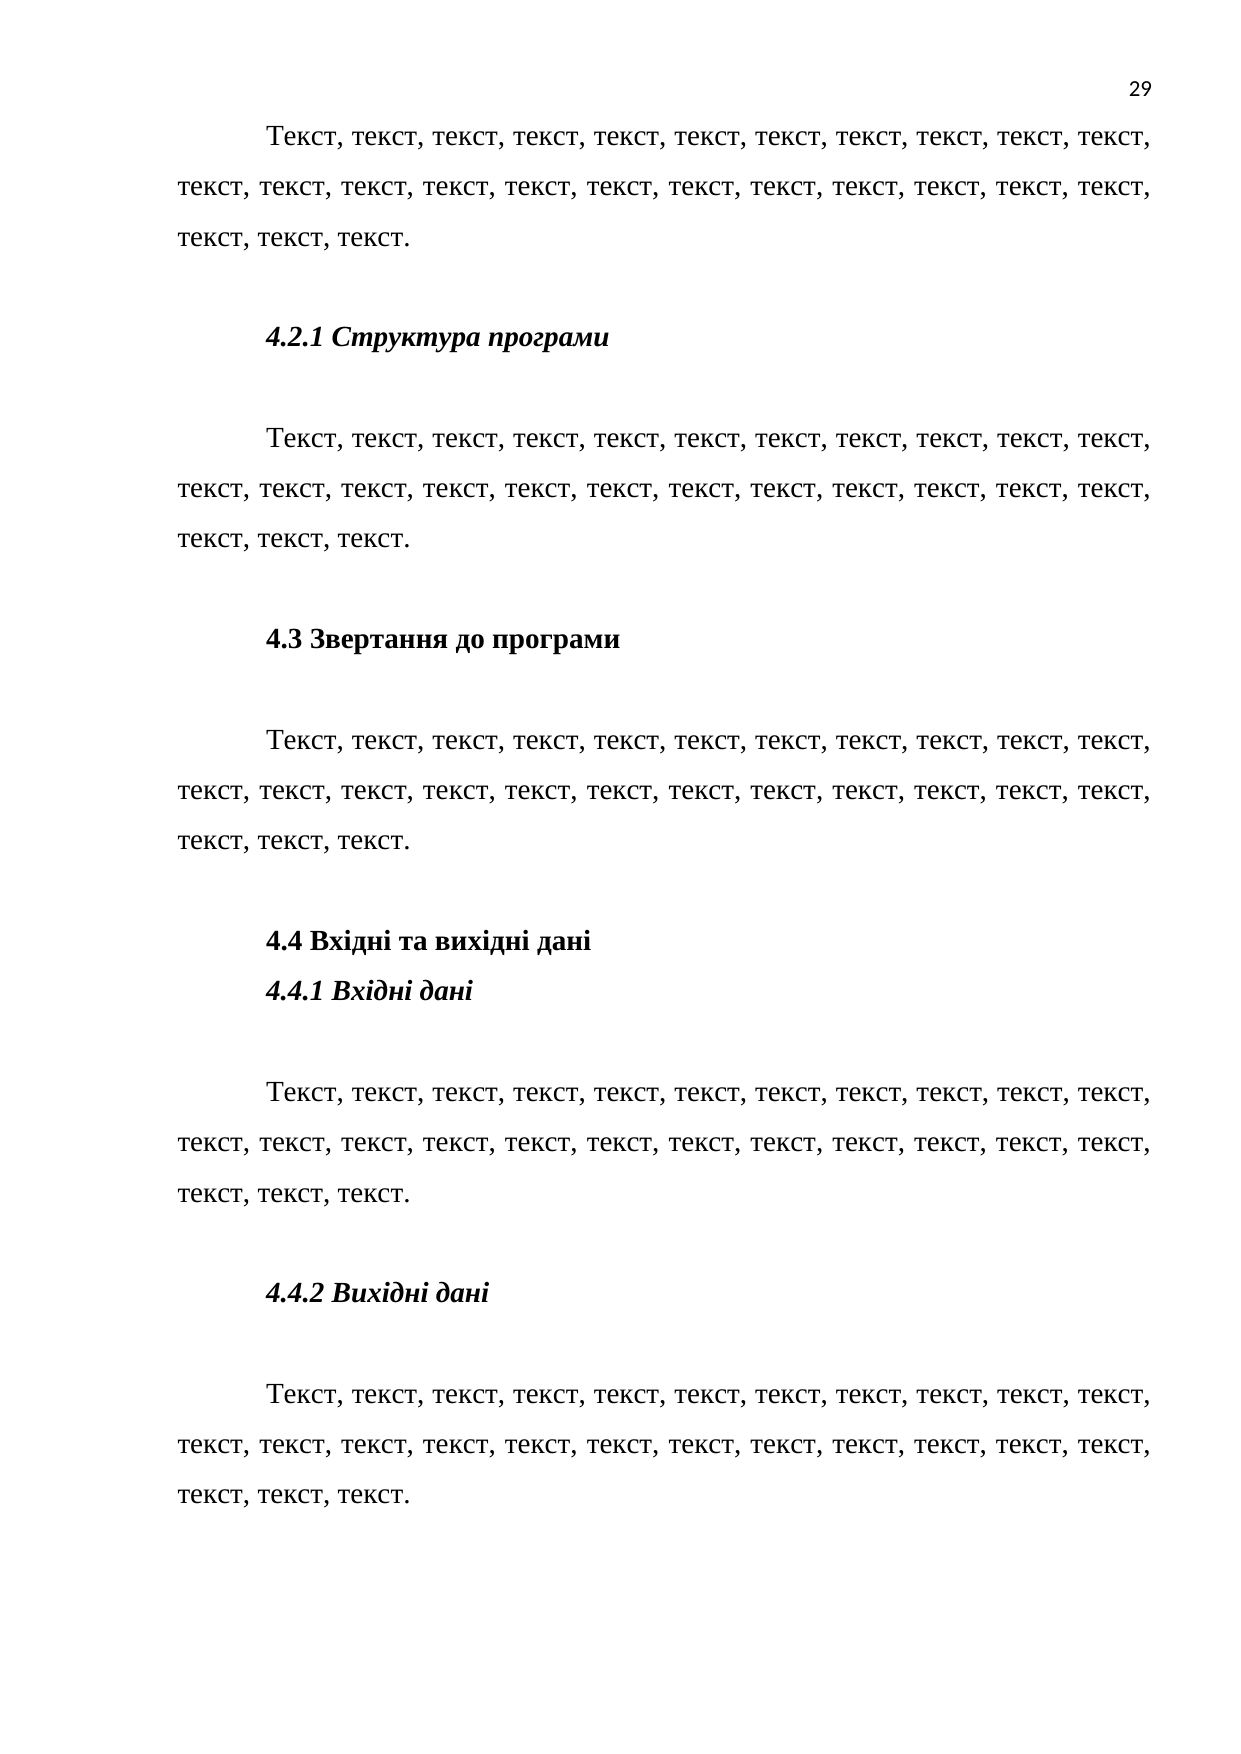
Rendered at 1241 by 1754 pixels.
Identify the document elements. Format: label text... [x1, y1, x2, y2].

title 4.2.1 Структура програми [177, 319, 1152, 353]
title 4.4.1 Вхідні дані [177, 973, 1152, 1007]
title 4.4.2 Вихідні дані [177, 1275, 1152, 1309]
title 4.3 Звертання до програми [177, 621, 1152, 655]
title 4.4 Вхідні та вихідні дані [177, 923, 1152, 957]
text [177, 118, 1152, 252]
